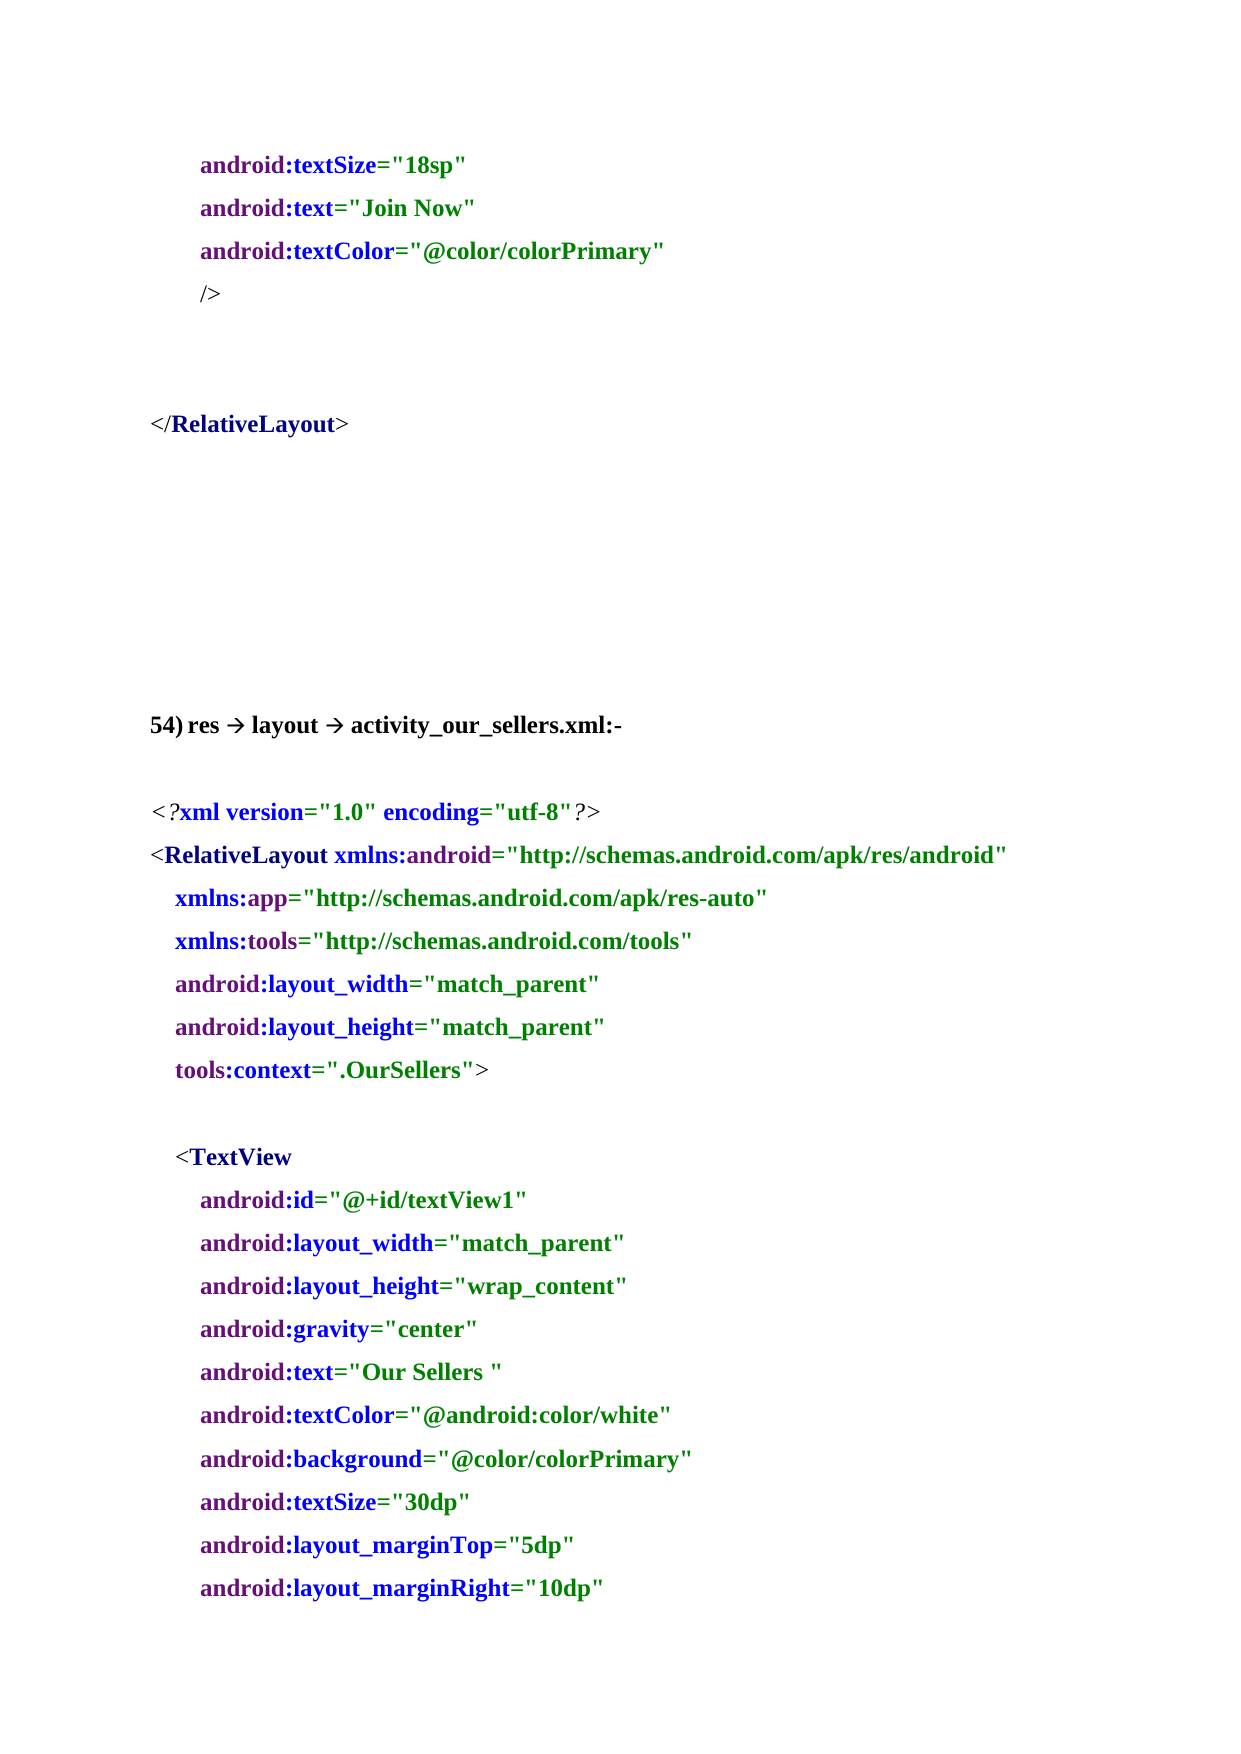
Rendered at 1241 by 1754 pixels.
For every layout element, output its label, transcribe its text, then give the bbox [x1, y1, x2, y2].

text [150, 797, 1090, 1602]
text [150, 150, 1090, 437]
list res layout activity_our_sellers.xml:- [150, 711, 1090, 739]
